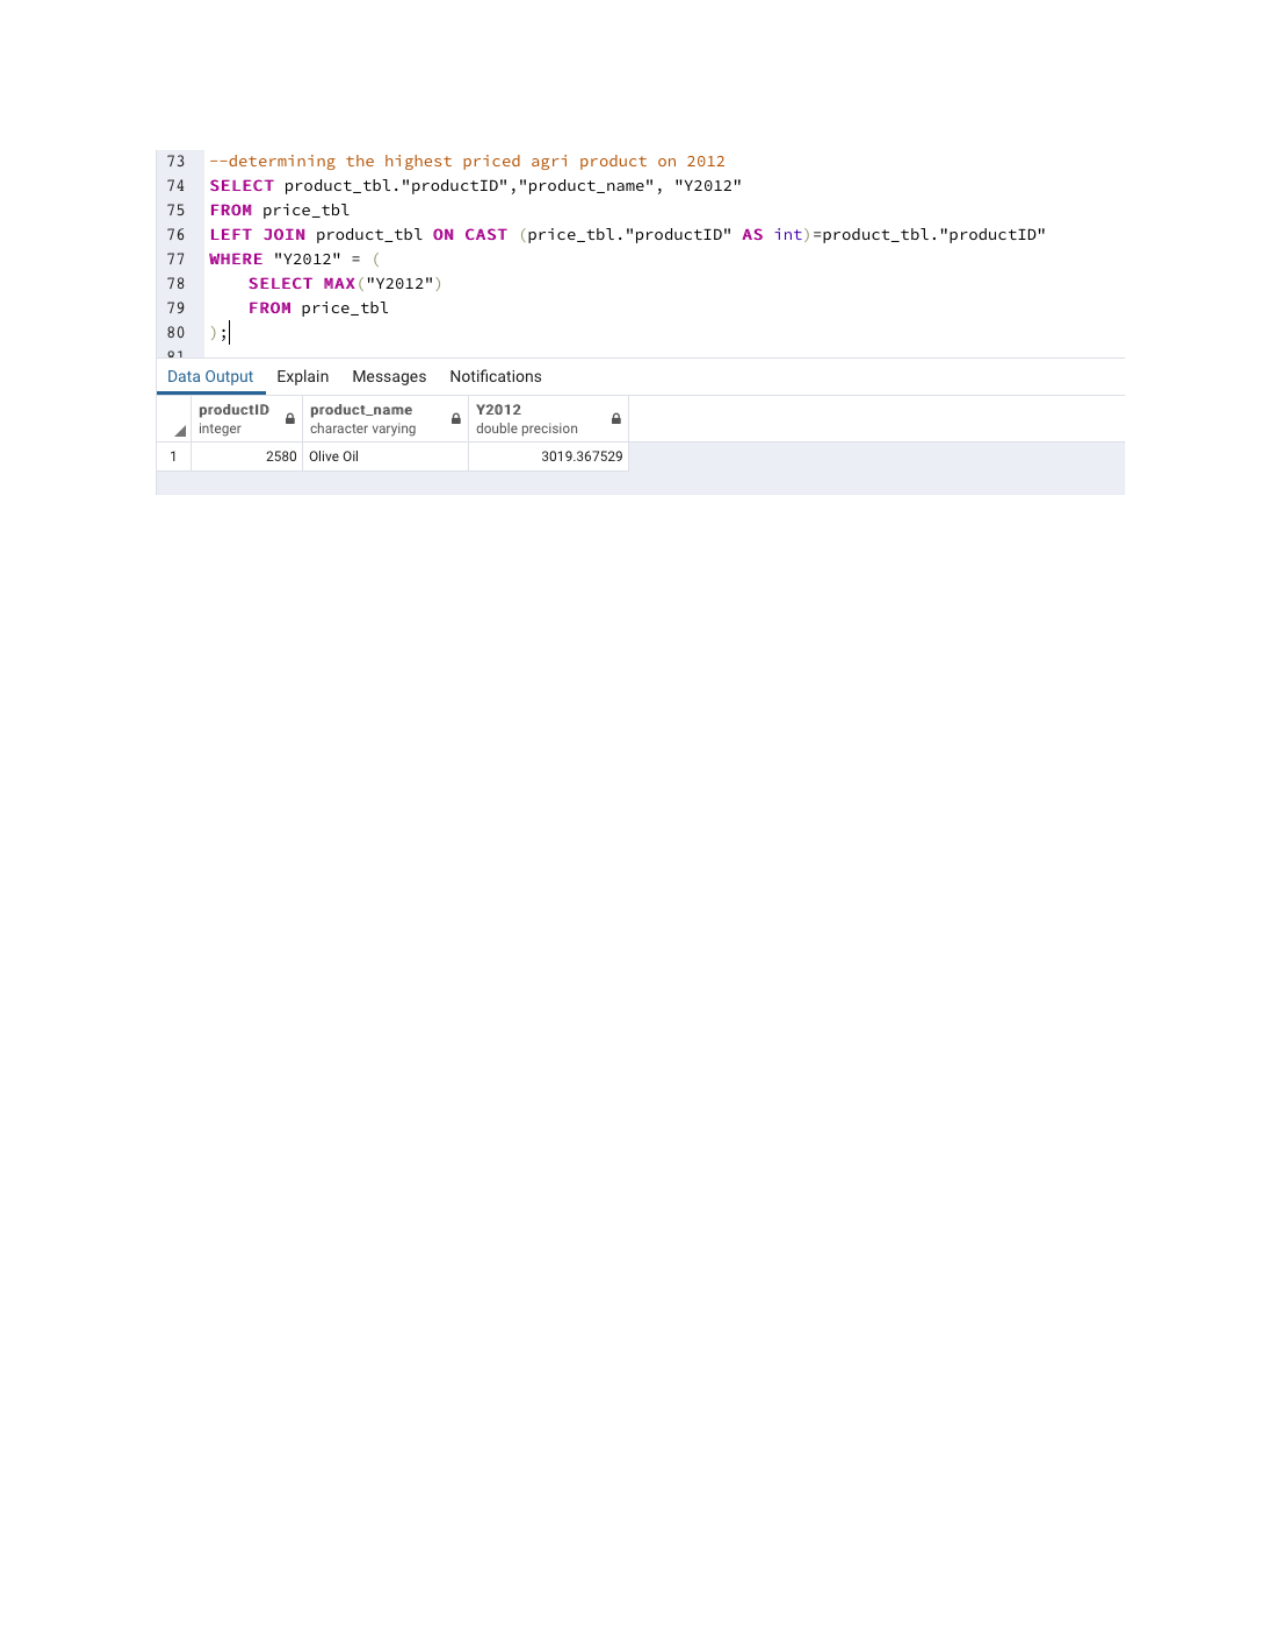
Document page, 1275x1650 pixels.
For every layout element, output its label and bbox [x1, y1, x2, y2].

picture [150, 150, 1125, 495]
